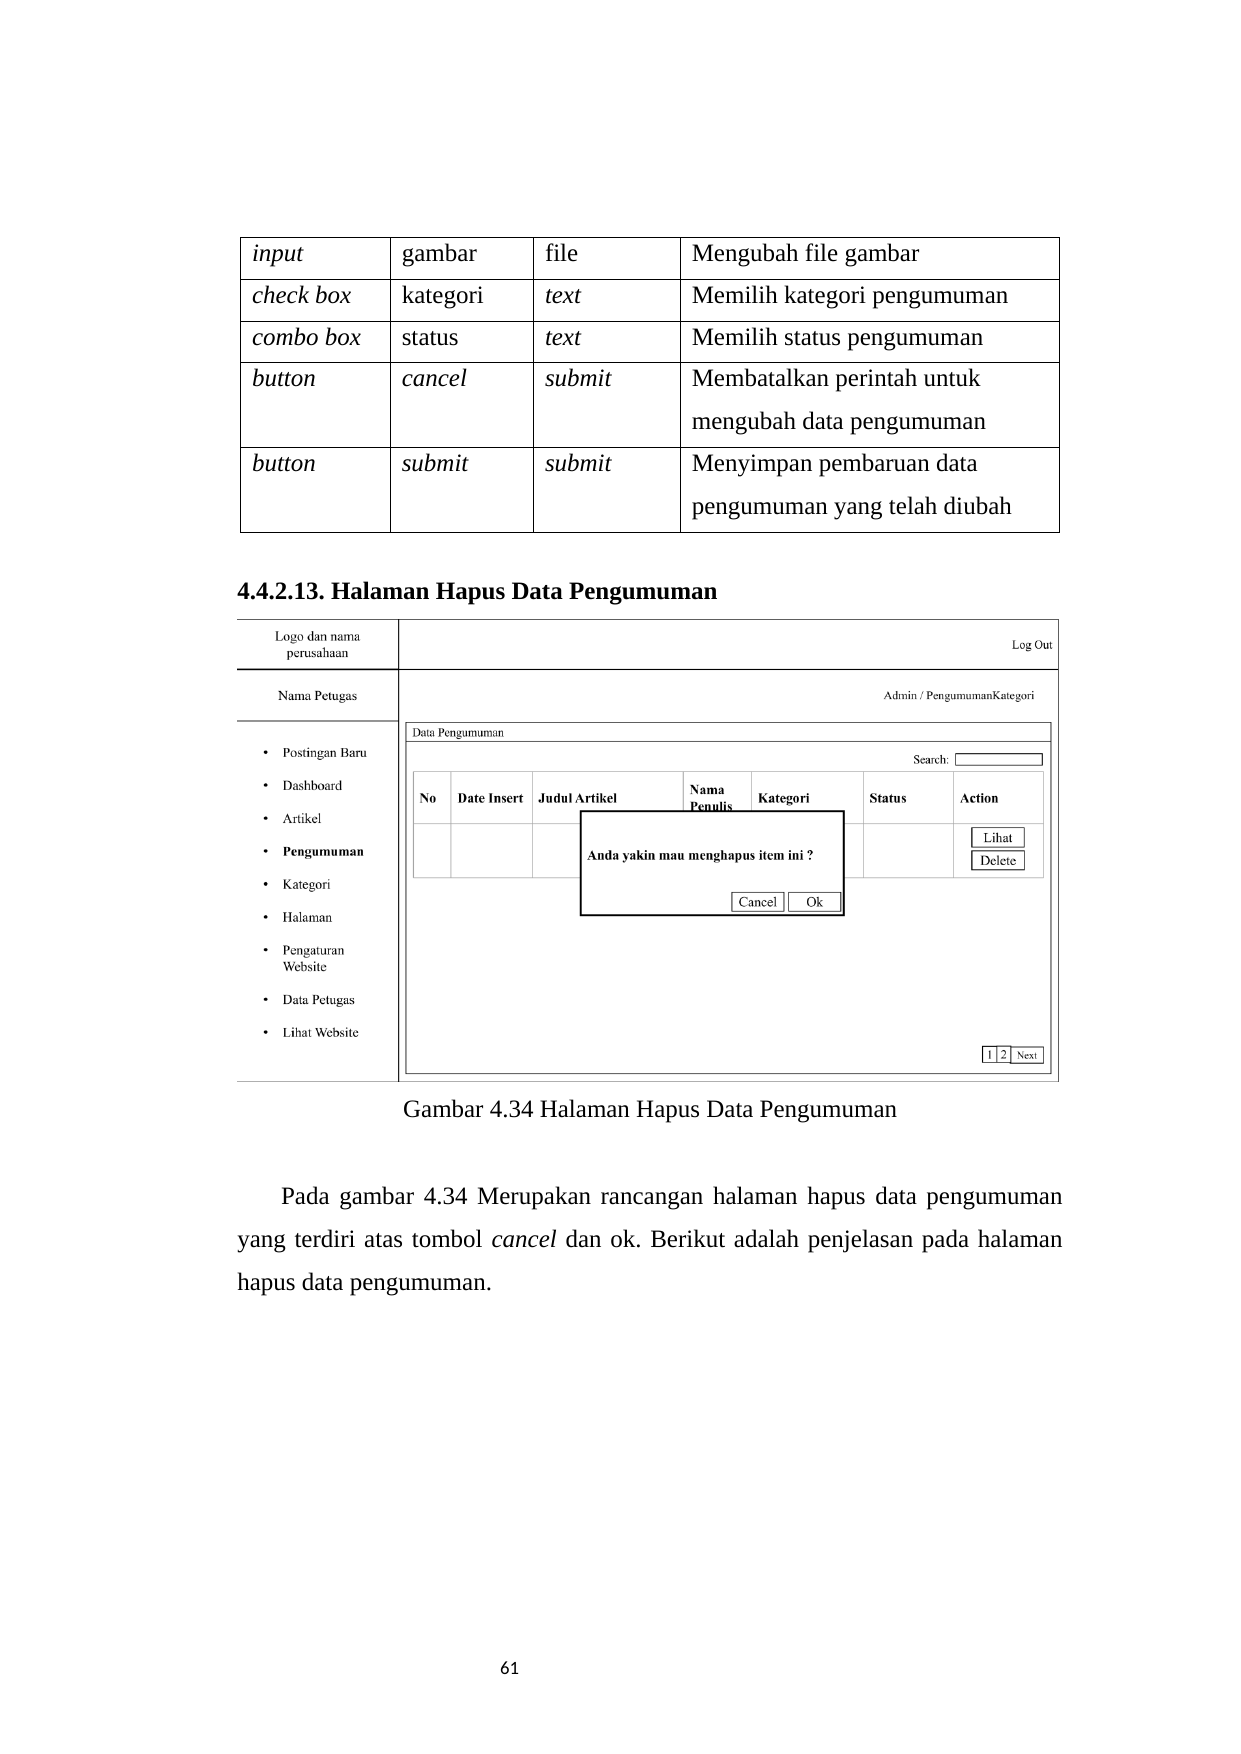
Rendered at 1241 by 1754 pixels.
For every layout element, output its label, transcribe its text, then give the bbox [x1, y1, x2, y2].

table_cell submit [391, 448, 533, 532]
table_cell button [241, 363, 390, 447]
list Gambar 4.34 Halaman Hapus Data Pengumuman [237, 1094, 1063, 1123]
table_cell gambar [391, 238, 533, 279]
table_cell submit [534, 448, 680, 532]
list 4.4.2.13. Halaman Hapus Data Pengumuman [237, 576, 1063, 605]
table_cell Memilih status pengumuman [681, 322, 1059, 362]
table_cell Menyimpan pembaruan data pengumuman yang telah diubah [681, 448, 1059, 532]
picture [237, 619, 1059, 1082]
table_cell text [534, 280, 680, 321]
table_cell file [534, 238, 680, 279]
table_cell text [534, 322, 680, 362]
table_cell Memilih kategori pengumuman [681, 280, 1059, 321]
text Pada gambar 4.34 Merupakan rancangan halaman hapus data pengumuman yang terdiri atas tombol cancel dan ok. Berikut adalah penjelasan pada halaman hapus data pengumuman. [237, 1181, 1063, 1296]
table_cell Membatalkan perintah untuk mengubah data pengumuman [681, 363, 1059, 447]
table_cell submit [534, 363, 680, 447]
table_cell button [241, 448, 390, 532]
table_cell kategori [391, 280, 533, 321]
table_cell Mengubah file gambar [681, 238, 1059, 279]
table_cell cancel [391, 363, 533, 447]
table_cell check box [241, 280, 390, 321]
table_cell status [391, 322, 533, 362]
table_cell combo box [241, 322, 390, 362]
table_cell input [241, 238, 390, 279]
